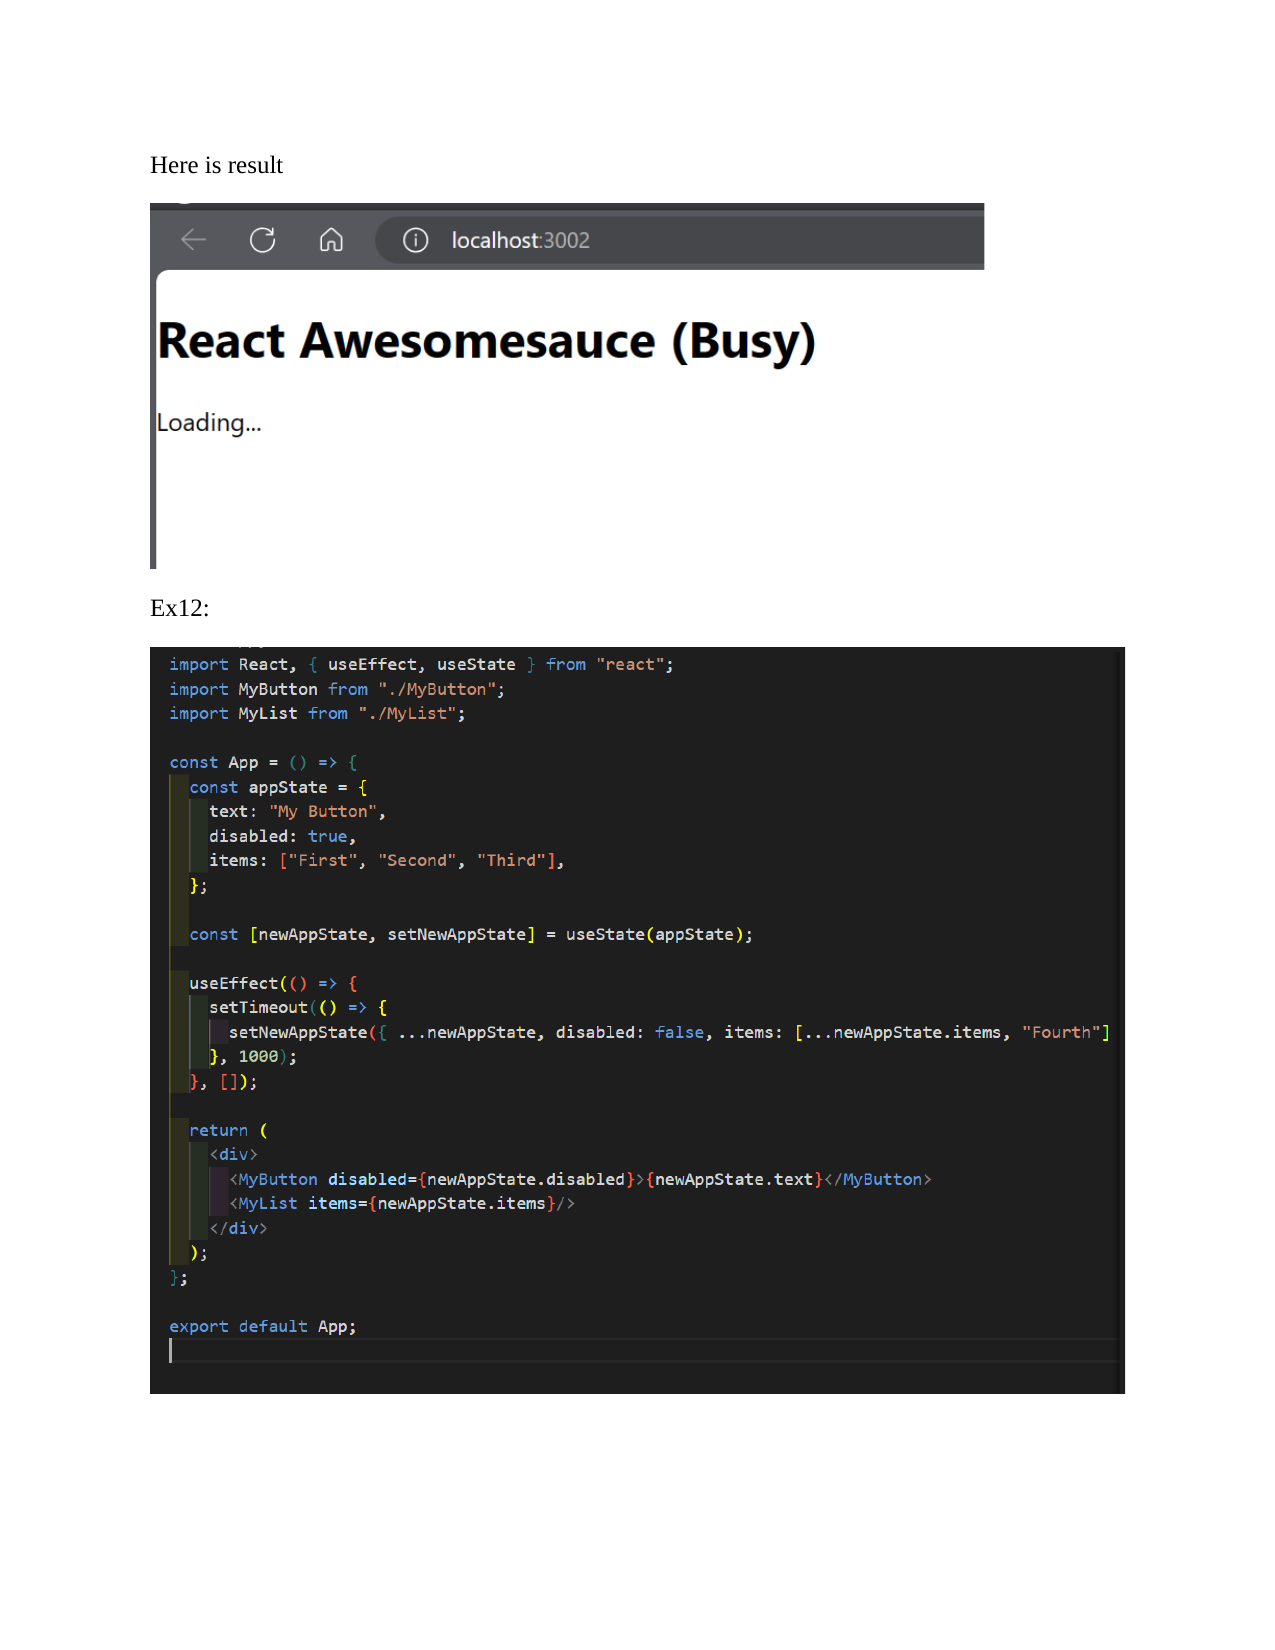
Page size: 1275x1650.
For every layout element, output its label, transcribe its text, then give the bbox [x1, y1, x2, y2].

picture [150, 647, 1125, 1394]
picture [150, 203, 985, 569]
text Ex12: [150, 593, 1125, 622]
text Here is result [150, 150, 1125, 179]
